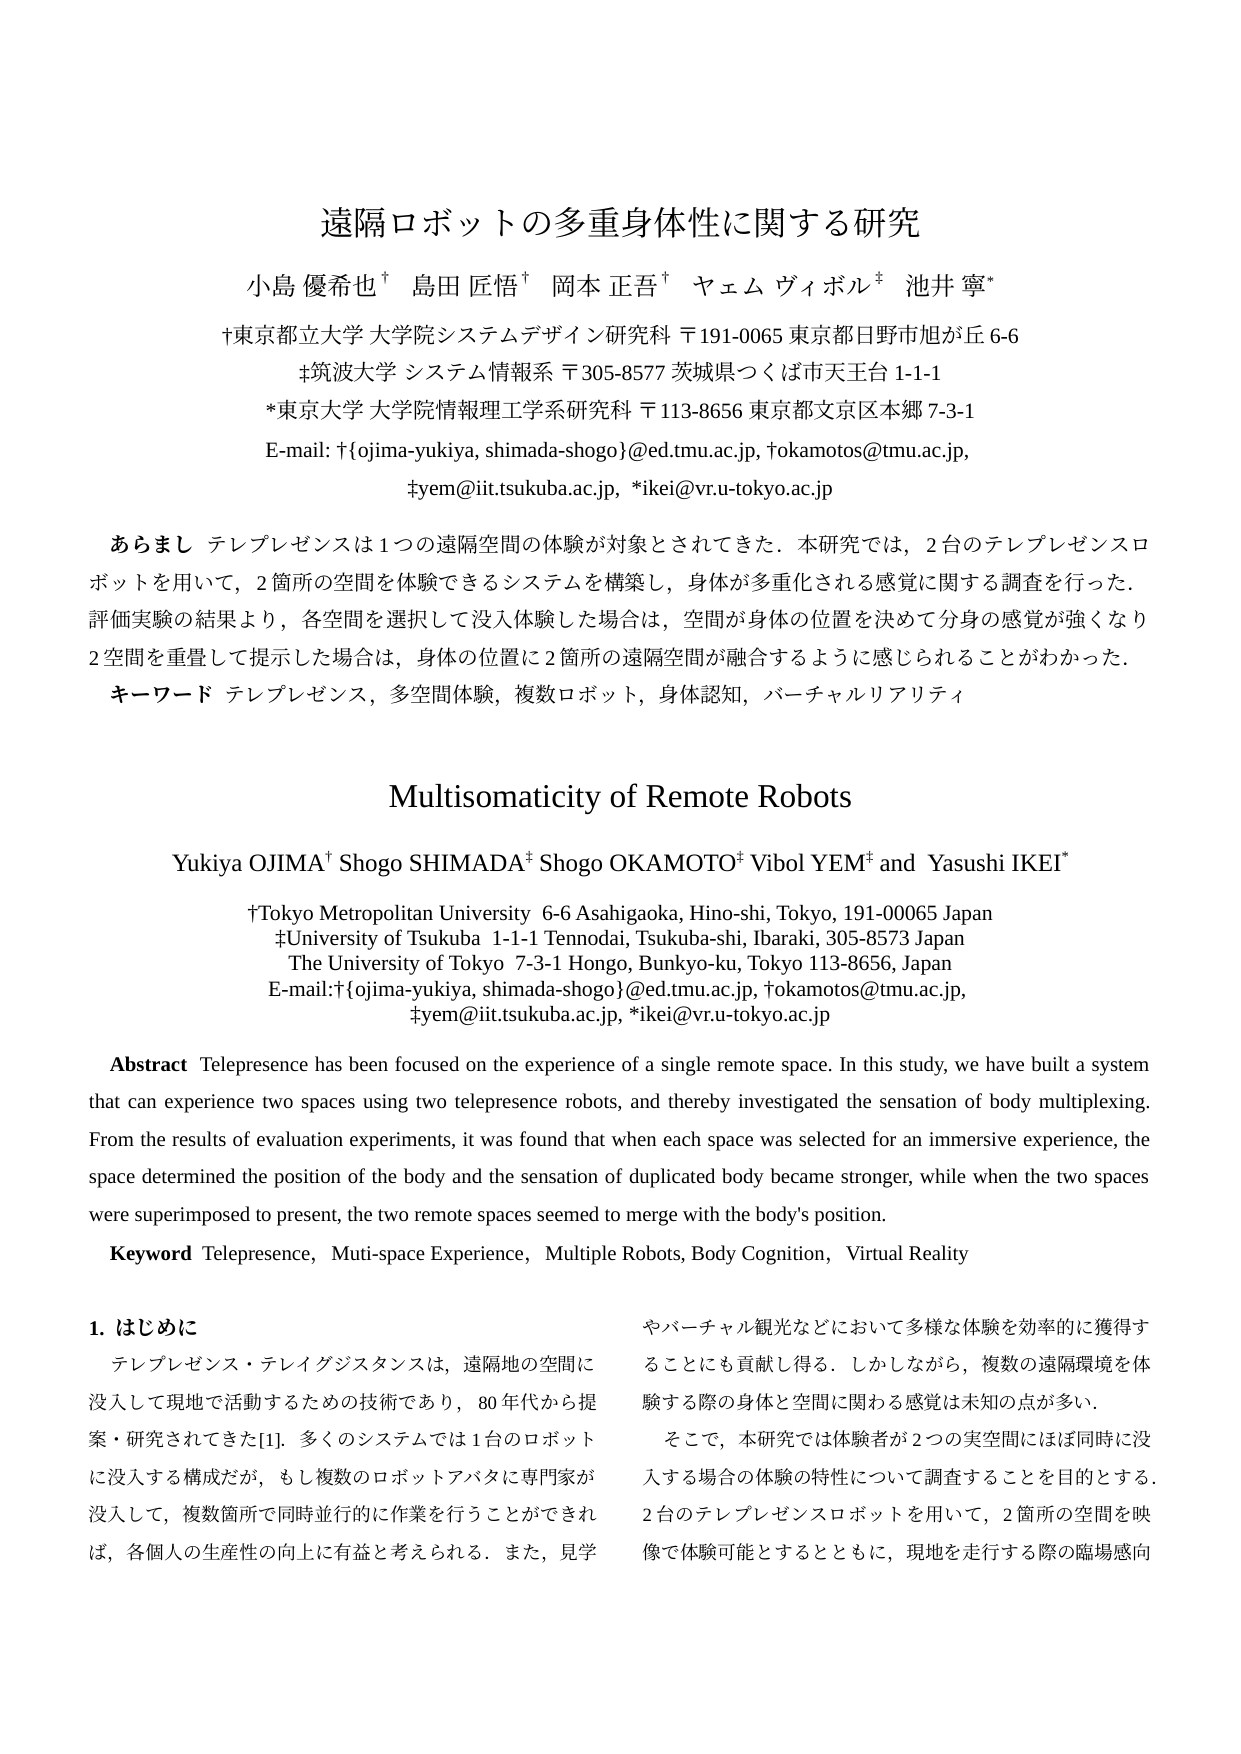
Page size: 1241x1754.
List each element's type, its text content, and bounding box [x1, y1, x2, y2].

text テレプレゼンス・テレイグジスタンスは，遠隔地の空間に没入して現地で活動するための技術であり，80年代から提案・研究されてきた[1]．多くのシステムでは1台のロボットに没入する構成だが，もし複数のロボットアバタに専門家が没入して，複数箇所で同時並行的に作業を行うことができれば，各個人の生産性の向上に有益と考えられる．また，見学やバーチャル観光などにおいて多様な体験を効率的に獲得することにも貢献し得る．しかしながら，複数の遠隔環境を体験する際の身体と空間に関わる感覚は未知の点が多い． [89, 1345, 598, 1570]
text キーワード テレプレゼンス，多空間体験，複数ロボット，身体認知，バーチャルリアリティ [89, 675, 1152, 750]
text E-mail: †{ojima-yukiya, shimada-shogo}@ed.tmu.ac.jp, †okamotos@tmu.ac.jp, ‡yem@iit.tsukuba.ac.jp, *ikei@vr.u-tokyo.ac.jp [89, 431, 1152, 506]
text 小島 優希也† 島田 匠悟† 岡本 正吾† ヤェム ヴィボル‡ 池井 寧* [89, 266, 1152, 304]
text Abstract Telepresence has been focused on the experience of a single remote space. In this study, we have built a system that can experience two spaces using two telepresence robots, and thereby investigated the sensation of body multiplexing. From the results of evaluation experiments, it was found that when each space was selected for an immersive experience, the space determined the position of the body and the sensation of duplicated body became stronger, while when the two spaces were superimposed to present, the two remote spaces seemed to merge with the body's position. [89, 1045, 1152, 1232]
text †Tokyo Metropolitan University 6-6 Asahigaoka, Hino-shi, Tokyo, 191-00065 Japan ‡University of Tsukuba 1-1-1 Tennodai, Tsukuba-shi, Ibaraki, 305-8573 Japan The University of Tokyo 7-3-1 Hongo, Bunkyo-ku, Tokyo 113-8656, Japan [89, 900, 1152, 976]
text 遠隔ロボットの多重身体性に関する研究 [89, 184, 1152, 259]
text Yukiya OJIMA† Shogo SHIMADA‡ Shogo OKAMOTO‡ Vibol YEM‡ and Yasushi IKEI* [89, 844, 1152, 881]
text テレプレゼンス・テレイグジスタンスは，遠隔地の空間に没入して現地で活動するための技術であり，80年代から提案・研究されてきた[1]．多くのシステムでは1台のロボットに没入する構成だが，もし複数のロボットアバタに専門家が没入して，複数箇所で同時並行的に作業を行うことができれば，各個人の生産性の向上に有益と考えられる．また，見学やバーチャル観光などにおいて多様な体験を効率的に獲得することにも貢献し得る．しかしながら，複数の遠隔環境を体験する際の身体と空間に関わる感覚は未知の点が多い． [642, 1307, 1152, 1420]
text †東京都立大学 大学院システムデザイン研究科 〒191-0065 東京都日野市旭が丘6-6 ‡筑波大学 システム情報系 〒305-8577 茨城県つくば市天王台1-1-1 *東京大学 大学院情報理工学系研究科 〒113-8656 東京都文京区本郷7-3-1 [89, 315, 1152, 427]
text Multisomaticity of Remote Robots [89, 757, 1152, 832]
text あらまし テレプレゼンスは1つの遠隔空間の体験が対象とされてきた．本研究では，2台のテレプレゼンスロボットを用いて，2箇所の空間を体験できるシステムを構築し，身体が多重化される感覚に関する調査を行った．評価実験の結果より，各空間を選択して没入体験した場合は，空間が身体の位置を決めて分身の感覚が強くなり，2空間を重畳して提示した場合は，身体の位置に2箇所の遠隔空間が融合するように感じられることがわかった． [89, 525, 1152, 675]
text E-mail:†{ojima-yukiya, shimada-shogo}@ed.tmu.ac.jp, †okamotos@tmu.ac.jp, ‡yem@iit.tsukuba.ac.jp, *ikei@vr.u-tokyo.ac.jp [89, 976, 1152, 1026]
text Keyword Telepresence，Muti-space Experience，Multiple Robots, Body Cognition，Virtual Reality [89, 1232, 1152, 1307]
text はじめに [89, 1307, 598, 1345]
